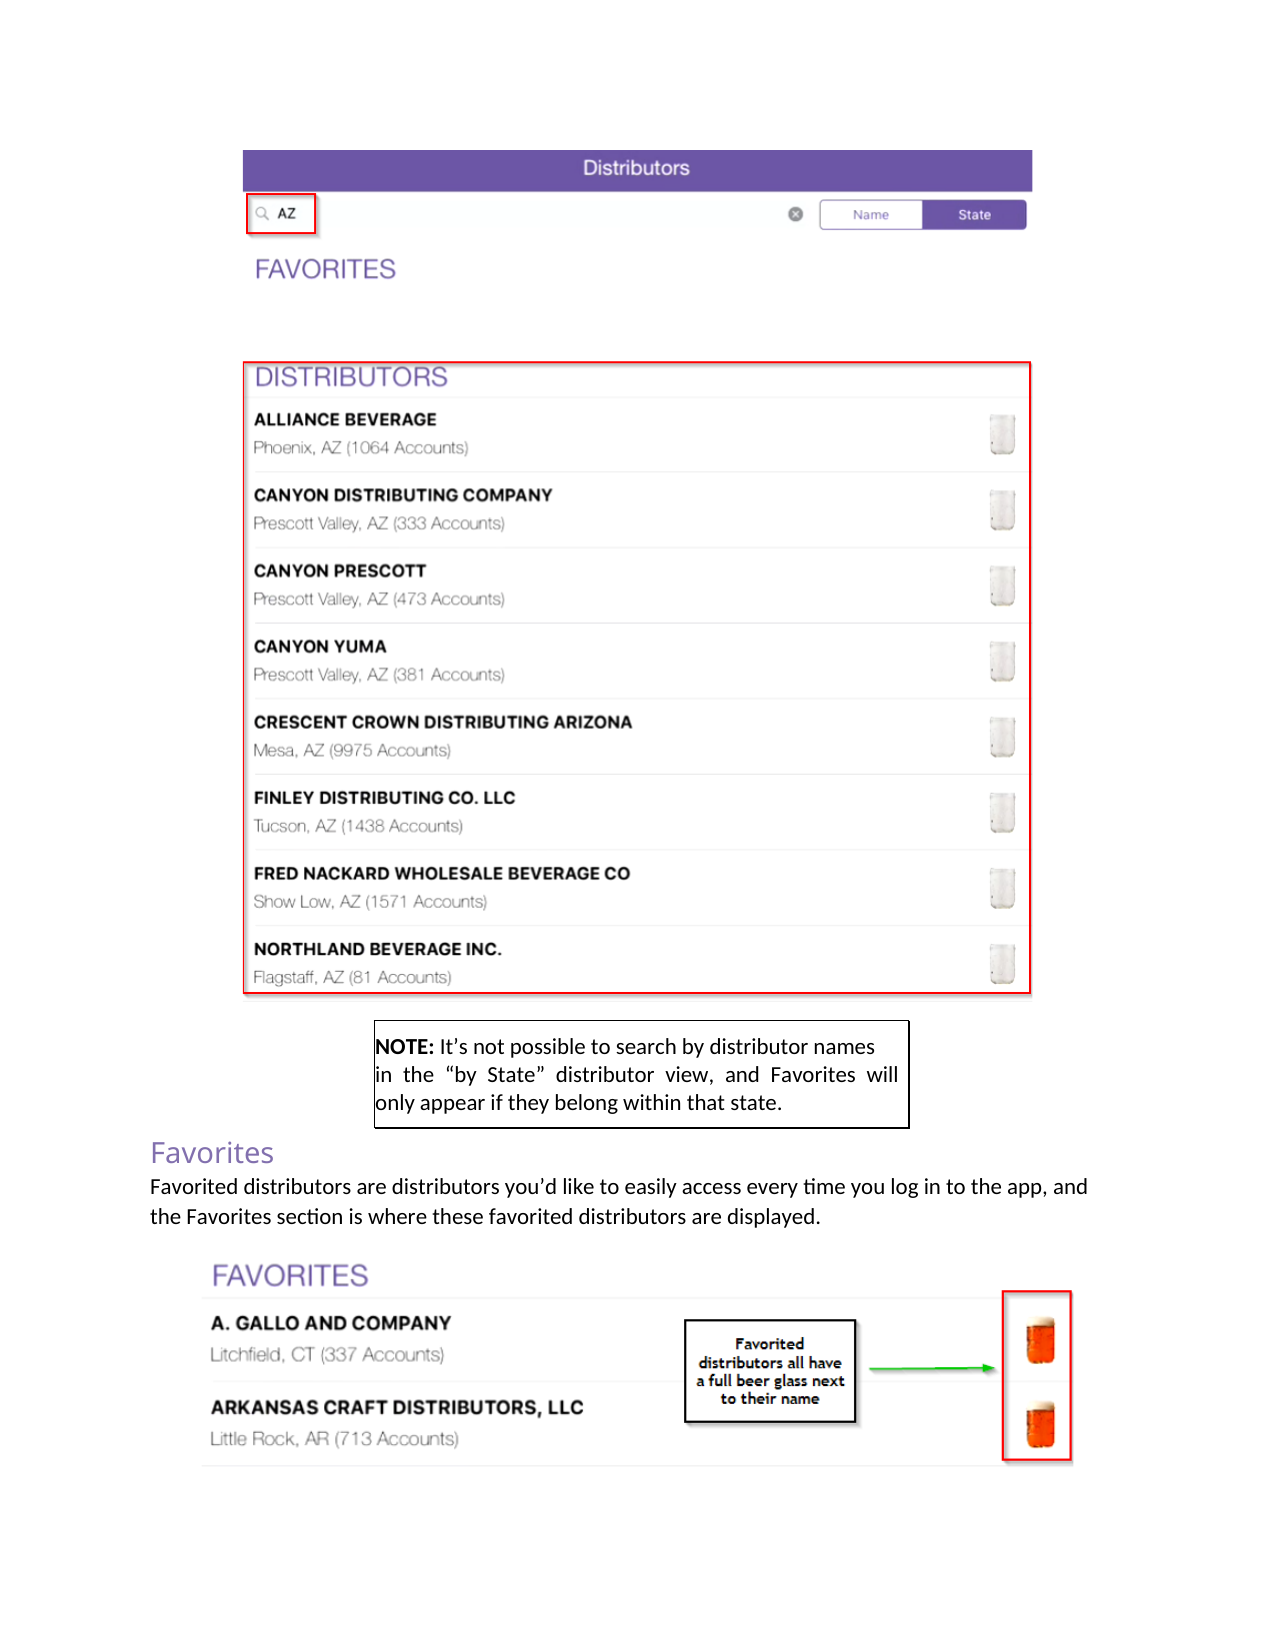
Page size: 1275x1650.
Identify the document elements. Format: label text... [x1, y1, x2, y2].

text in the “by State” distributor view, and Favorites will only appear if they belong within that state. [375, 1048, 908, 1127]
picture [242, 150, 1033, 1002]
text NOTE: It’s not possible to search by distributor names [375, 1021, 908, 1048]
picture [201, 1249, 1074, 1472]
subtitle Favorites [150, 1133, 1125, 1172]
text Favorited distributors are distributors you’d like to easily access every time you log in to the app, and the Favorites section is where these favorited distributors are displayed. [150, 1172, 1125, 1231]
